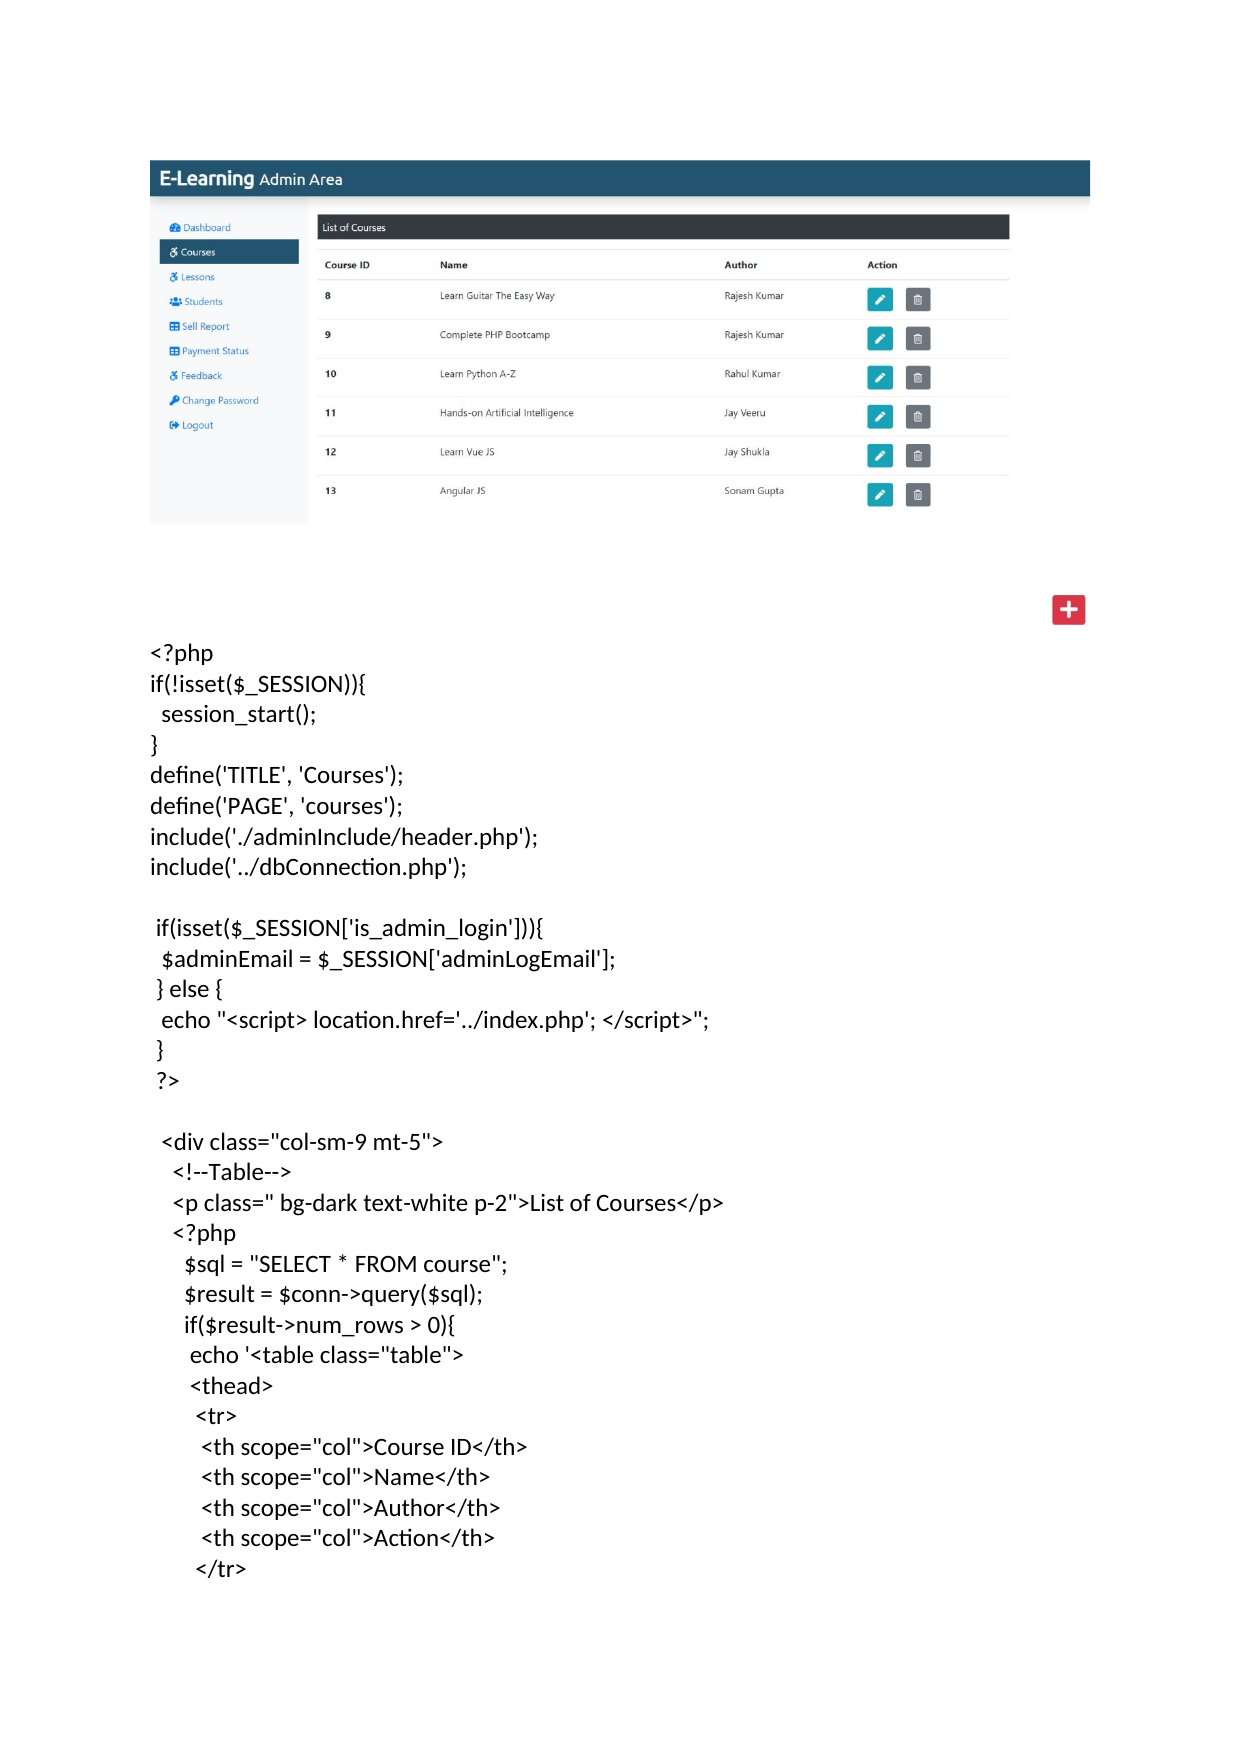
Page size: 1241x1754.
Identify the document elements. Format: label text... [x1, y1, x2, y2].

text ?> [150, 1065, 1090, 1095]
text define('TITLE', 'Courses'); [150, 759, 1090, 790]
text <?php [150, 1217, 1090, 1248]
text <th scope="col">Author</th> [150, 1492, 1090, 1523]
text include('../dbConnection.php'); [150, 851, 1090, 882]
text <div class="col-sm-9 mt-5"> [150, 1126, 1090, 1156]
text } else { [150, 973, 1090, 1004]
text define('PAGE', 'courses'); [150, 790, 1090, 821]
text <tr> [150, 1401, 1090, 1431]
text } [150, 1034, 1090, 1065]
text <th scope="col">Course ID</th> [150, 1431, 1090, 1462]
text </tr> [150, 1553, 1090, 1584]
text <th scope="col">Name</th> [150, 1462, 1090, 1492]
picture [150, 158, 1091, 638]
text echo "<script> location.href='../index.php'; </script>"; [150, 1004, 1090, 1034]
text $adminEmail = $_SESSION['adminLogEmail']; [150, 943, 1090, 973]
text session_start(); [150, 698, 1090, 729]
text } [150, 729, 1090, 759]
text if(!isset($_SESSION)){ [150, 668, 1090, 698]
text $sql = "SELECT * FROM course"; [150, 1248, 1090, 1278]
text <p class=" bg-dark text-white p-2">List of Courses</p> [150, 1187, 1090, 1217]
text <thead> [150, 1370, 1090, 1401]
text <?php [150, 638, 1090, 668]
text echo '<table class="table"> [150, 1339, 1090, 1370]
text include('./adminInclude/header.php'); [150, 821, 1090, 851]
text <!--Table--> [150, 1156, 1090, 1187]
text $result = $conn->query($sql); [150, 1278, 1090, 1309]
text <th scope="col">Action</th> [150, 1523, 1090, 1553]
text if($result->num_rows > 0){ [150, 1309, 1090, 1339]
text if(isset($_SESSION['is_admin_login'])){ [150, 912, 1090, 943]
